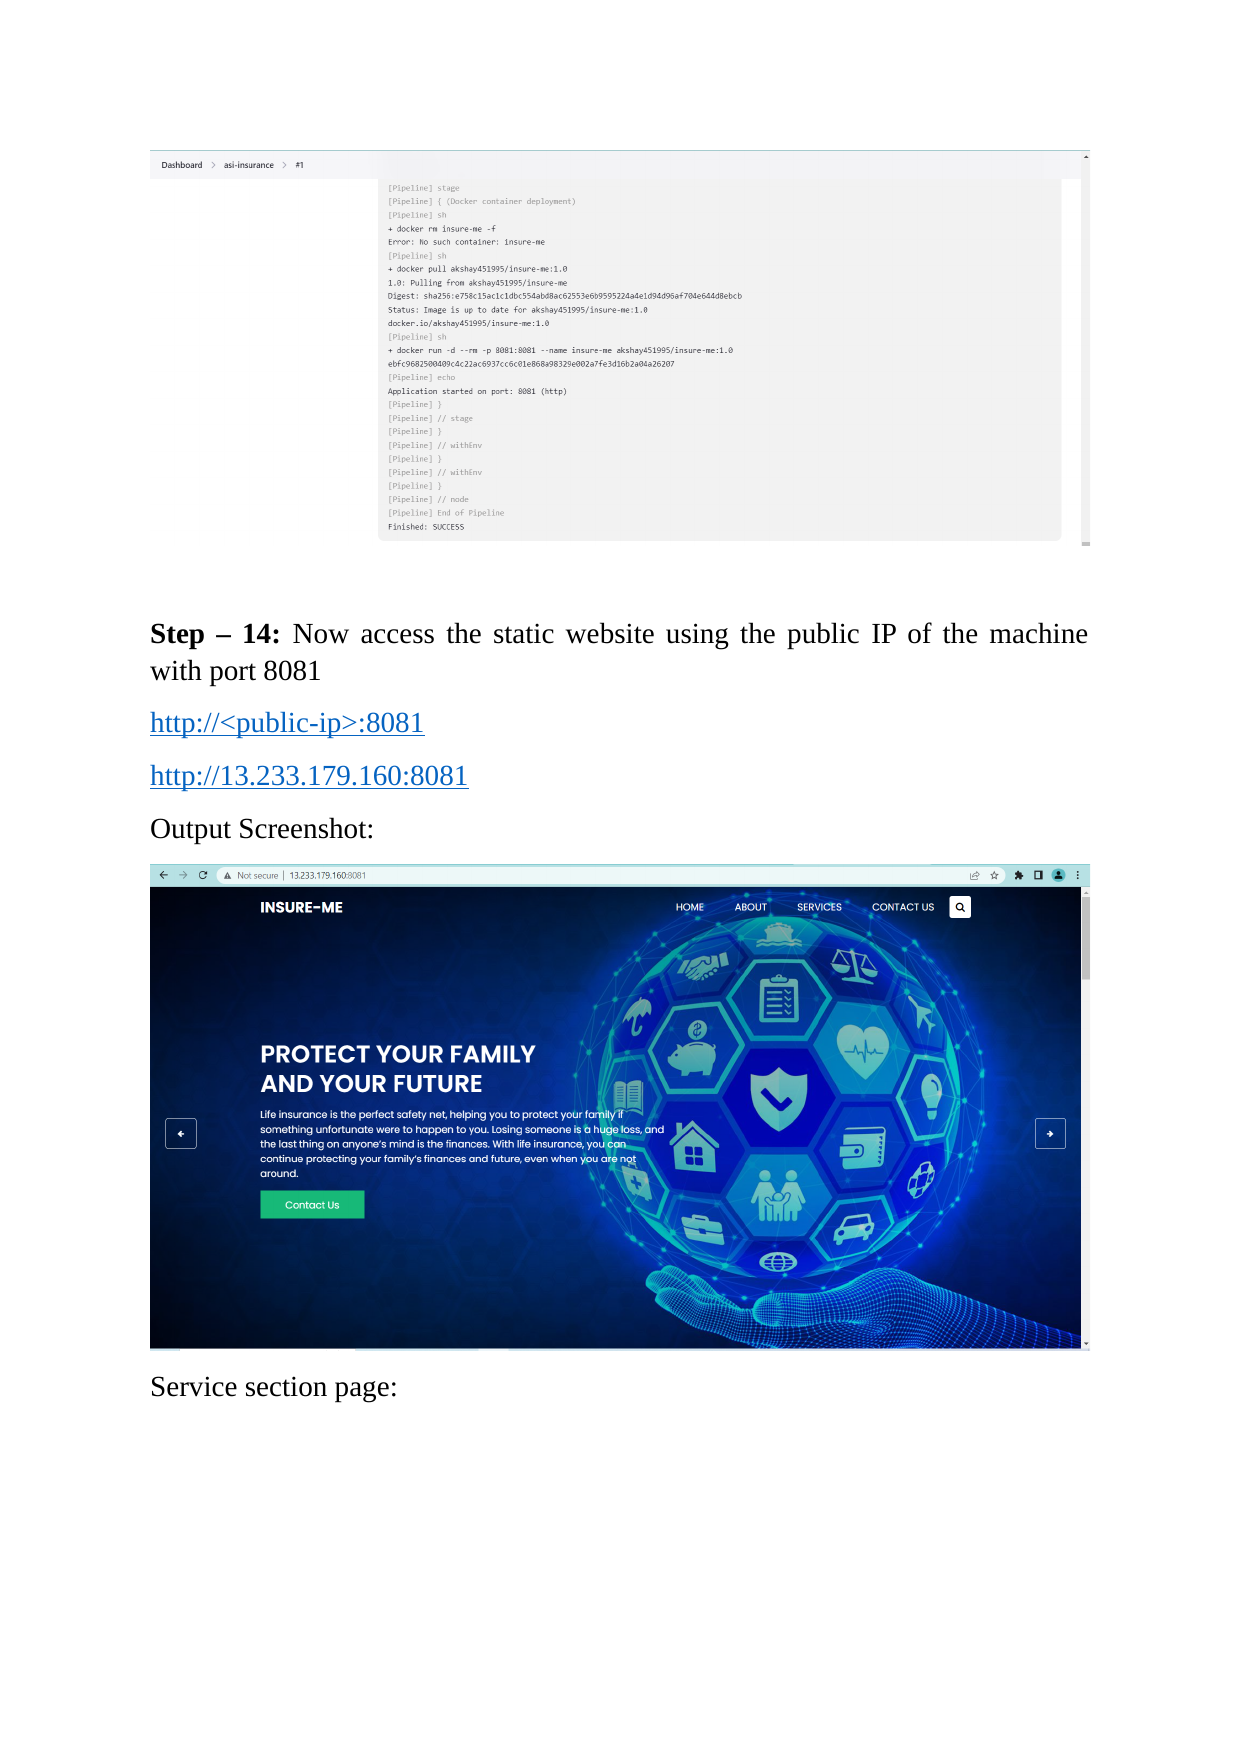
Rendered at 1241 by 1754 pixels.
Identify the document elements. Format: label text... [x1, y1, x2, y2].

text http://<public-ip>:8081 [150, 706, 1090, 739]
text Step – 14: Now access the static website using the public IP of the machine with port 8081 [150, 617, 1090, 686]
text http://13.233.179.160:8081 [150, 758, 1090, 792]
picture [150, 864, 1091, 1351]
picture [150, 150, 1091, 546]
text Service section page: [150, 1369, 1090, 1403]
text Output Screenshot: [150, 811, 1090, 845]
